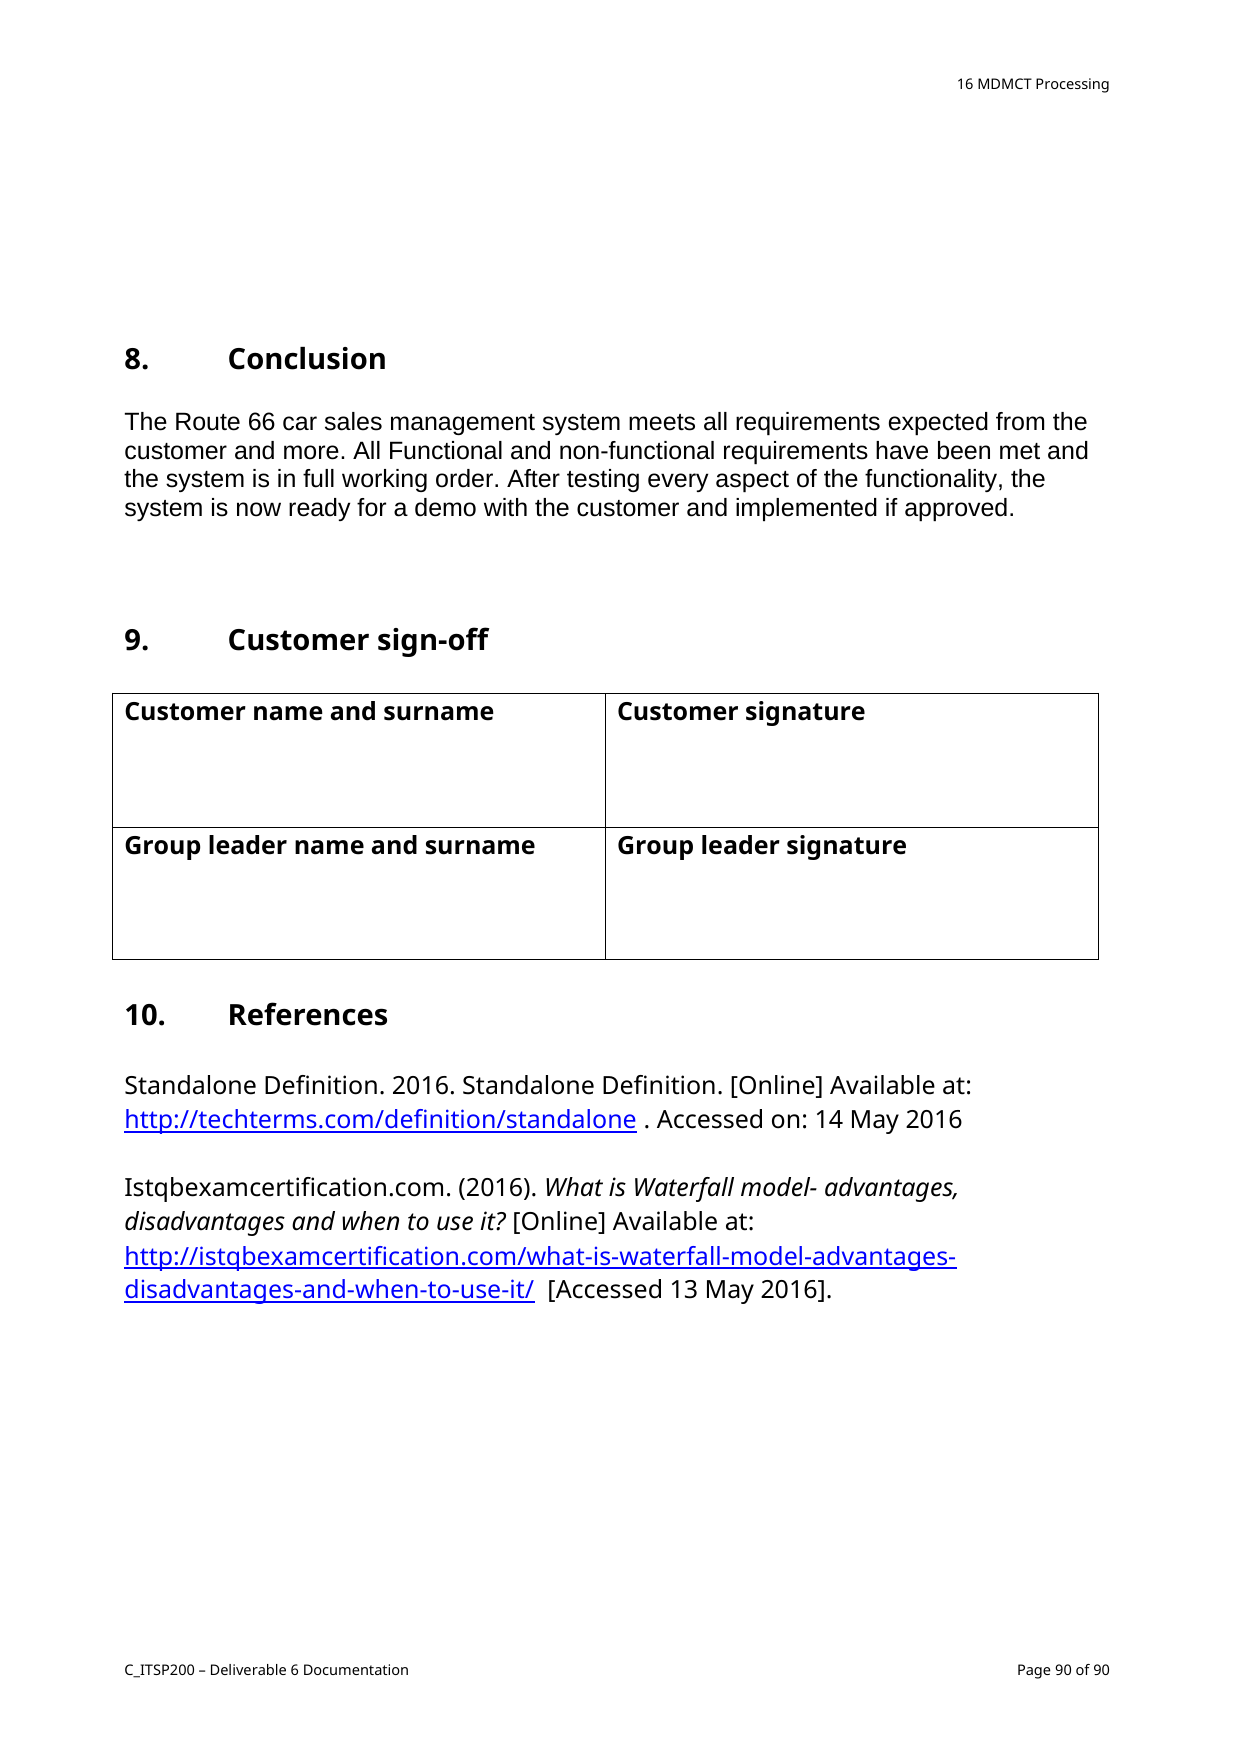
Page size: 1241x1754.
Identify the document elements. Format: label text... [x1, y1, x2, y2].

text Istqbexamcertification.com. (2016). What is Waterfall model- advantages, disadvantages and when to use it? [Online] Available at: http://istqbexamcertification.com/what-is-waterfall-model-advantages-disadvantages-and-when-to-use-it/ [Accessed 13 May 2016]. [124, 1170, 1110, 1306]
table_cell Group leader name and surname [113, 828, 605, 959]
text The Route 66 car sales management system meets all requirements expected from the customer and more. All Functional and non-functional requirements have been met and the system is in full working order. After testing every aspect of the functionality, the system is now ready for a demo with the customer and implemented if approved. [124, 407, 1110, 522]
table_header Customer name and surname [113, 694, 605, 827]
subtitle Customer sign-off [124, 619, 1110, 658]
subtitle Conclusion [124, 338, 1110, 378]
table_cell Group leader signature [606, 828, 1098, 959]
text Standalone Definition. 2016. Standalone Definition. [Online] Available at: http://techterms.com/definition/standalone . Accessed on: 14 May 2016 [124, 1068, 1110, 1136]
table_header Customer signature [606, 694, 1098, 827]
subtitle References [124, 994, 1110, 1034]
